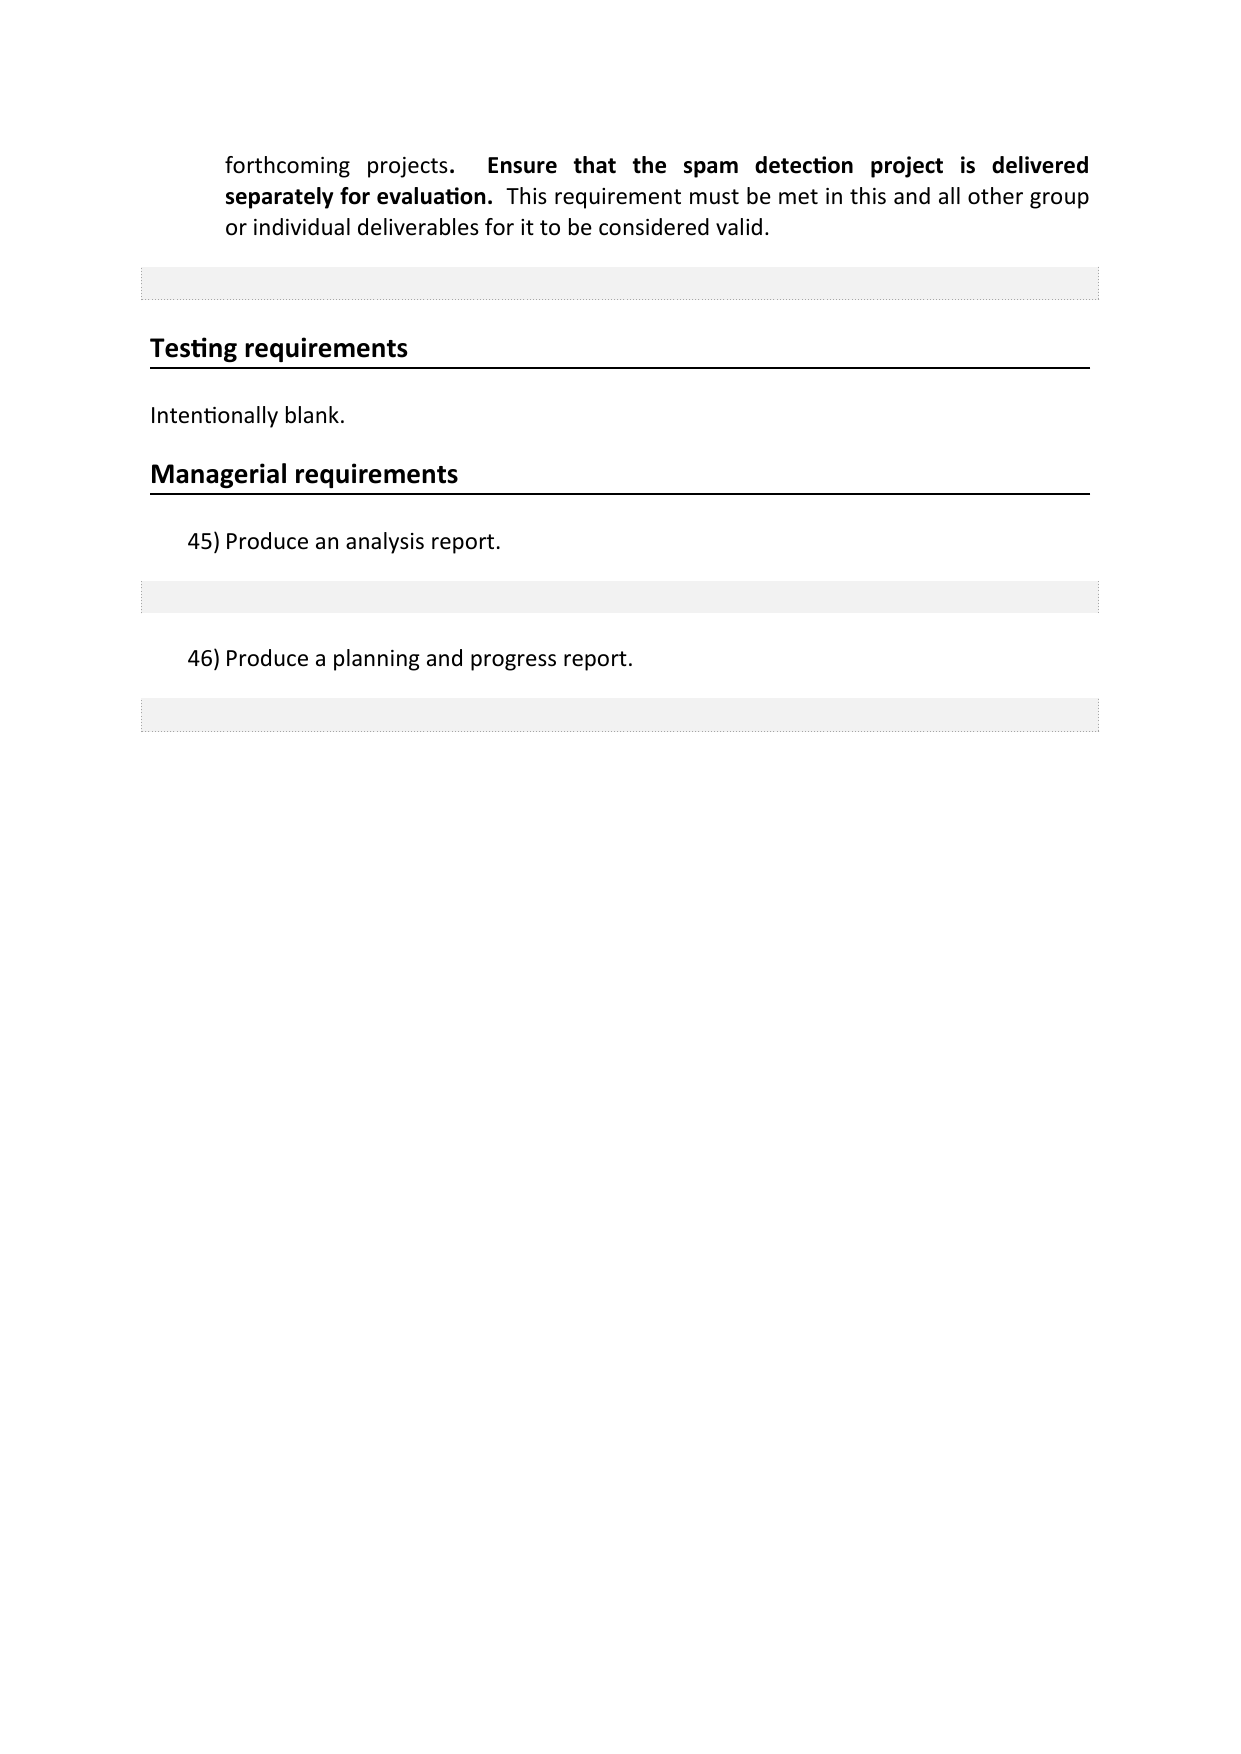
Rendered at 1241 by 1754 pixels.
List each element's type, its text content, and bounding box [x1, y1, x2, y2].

subtitle Testing requirements [150, 330, 1090, 367]
subtitle Managerial requirements [150, 455, 1090, 493]
list Produce an analysis report. [187, 525, 1090, 556]
text Intentionally blank. [150, 400, 1090, 430]
list Produce a planning and progress report. [187, 643, 1090, 673]
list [187, 150, 1090, 242]
